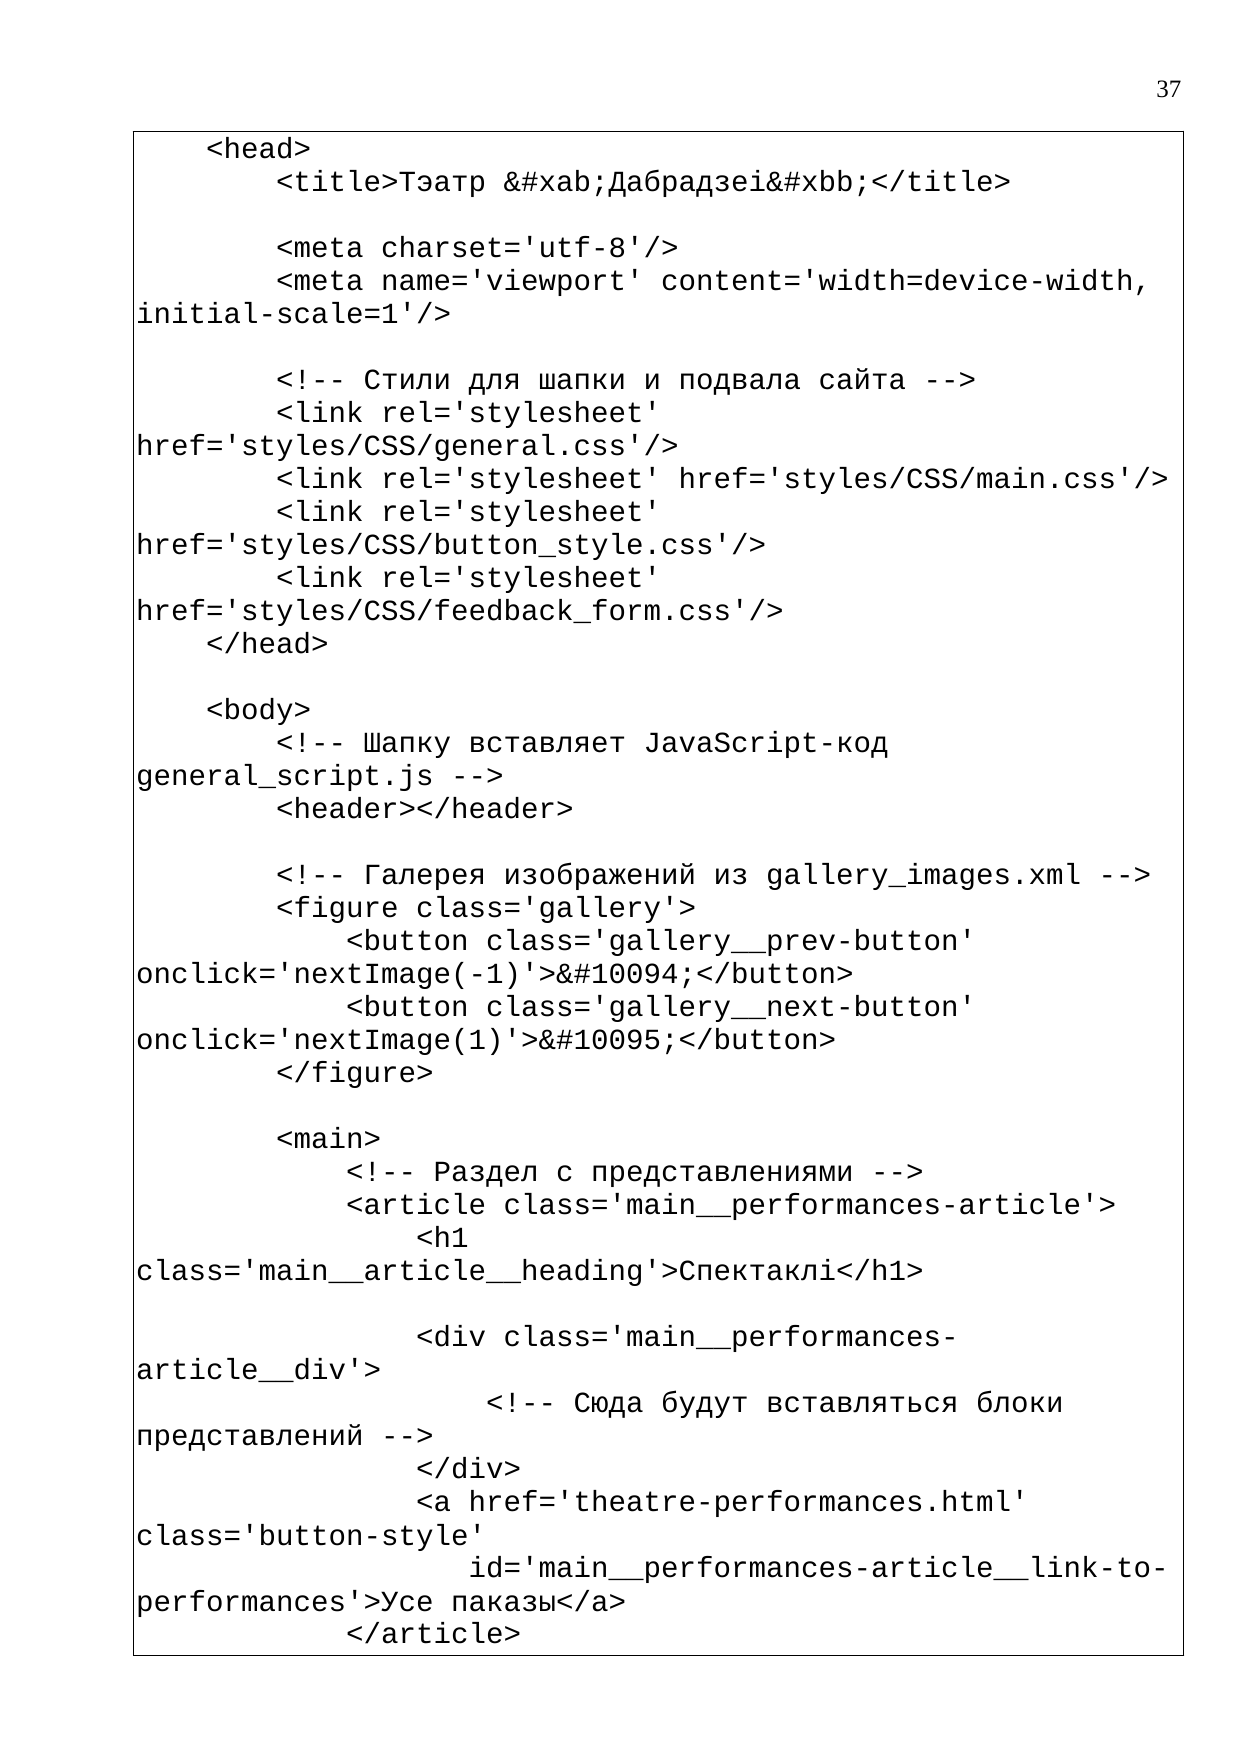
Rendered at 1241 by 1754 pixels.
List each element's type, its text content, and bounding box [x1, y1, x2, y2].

text <div class='main__performances-article__div'> [136, 1322, 1181, 1388]
text <!-- Шапку вставляет JavaScript-код general_script.js --> [136, 728, 1181, 794]
text <body> [136, 695, 1181, 728]
text <a href='theatre-performances.html' class='button-style' [136, 1488, 1181, 1554]
text <figure class='gallery'> [136, 893, 1181, 926]
text <button class='gallery__next-button' onclick='nextImage(1)'>&#10095;</button> [136, 992, 1181, 1058]
text <button class='gallery__prev-button' onclick='nextImage(-1)'>&#10094;</button> [136, 926, 1181, 992]
text <!-- Сюда будут вставляться блоки представлений --> [136, 1388, 1181, 1454]
text <title>Тэатр &#xab;Дабрадзеі&#xbb;</title> [136, 167, 1181, 200]
text id='main__performances-article__link-to-performances'>Усе паказы</a> [136, 1554, 1181, 1617]
text <header></header> [136, 794, 1181, 827]
text </div> [136, 1454, 1181, 1488]
text <article class='main__performances-article'> [136, 1190, 1181, 1223]
text <h1 class='main__article__heading'>Спектаклі</h1> [136, 1223, 1181, 1289]
text </figure> [136, 1058, 1181, 1091]
text <link rel='stylesheet' href='styles/CSS/feedback_form.css'/> [136, 563, 1181, 629]
text <link rel='stylesheet' href='styles/CSS/button_style.css'/> [136, 497, 1181, 563]
text <main> [136, 1124, 1181, 1157]
text <!-- Стили для шапки и подвала сайта --> [136, 365, 1181, 398]
text <meta name='viewport' content='width=device-width, initial-scale=1'/> [136, 266, 1181, 332]
text <link rel='stylesheet' href='styles/CSS/general.css'/> [136, 398, 1181, 464]
text </head> [136, 629, 1181, 662]
text <!-- Раздел с представлениями --> [136, 1157, 1181, 1190]
text </article> [134, 1617, 1183, 1655]
text <link rel='stylesheet' href='styles/CSS/main.css'/> [136, 464, 1181, 497]
text <head> [134, 132, 1183, 167]
text <meta charset='utf-8'/> [136, 233, 1181, 266]
text <!-- Галерея изображений из gallery_images.xml --> [136, 860, 1181, 893]
